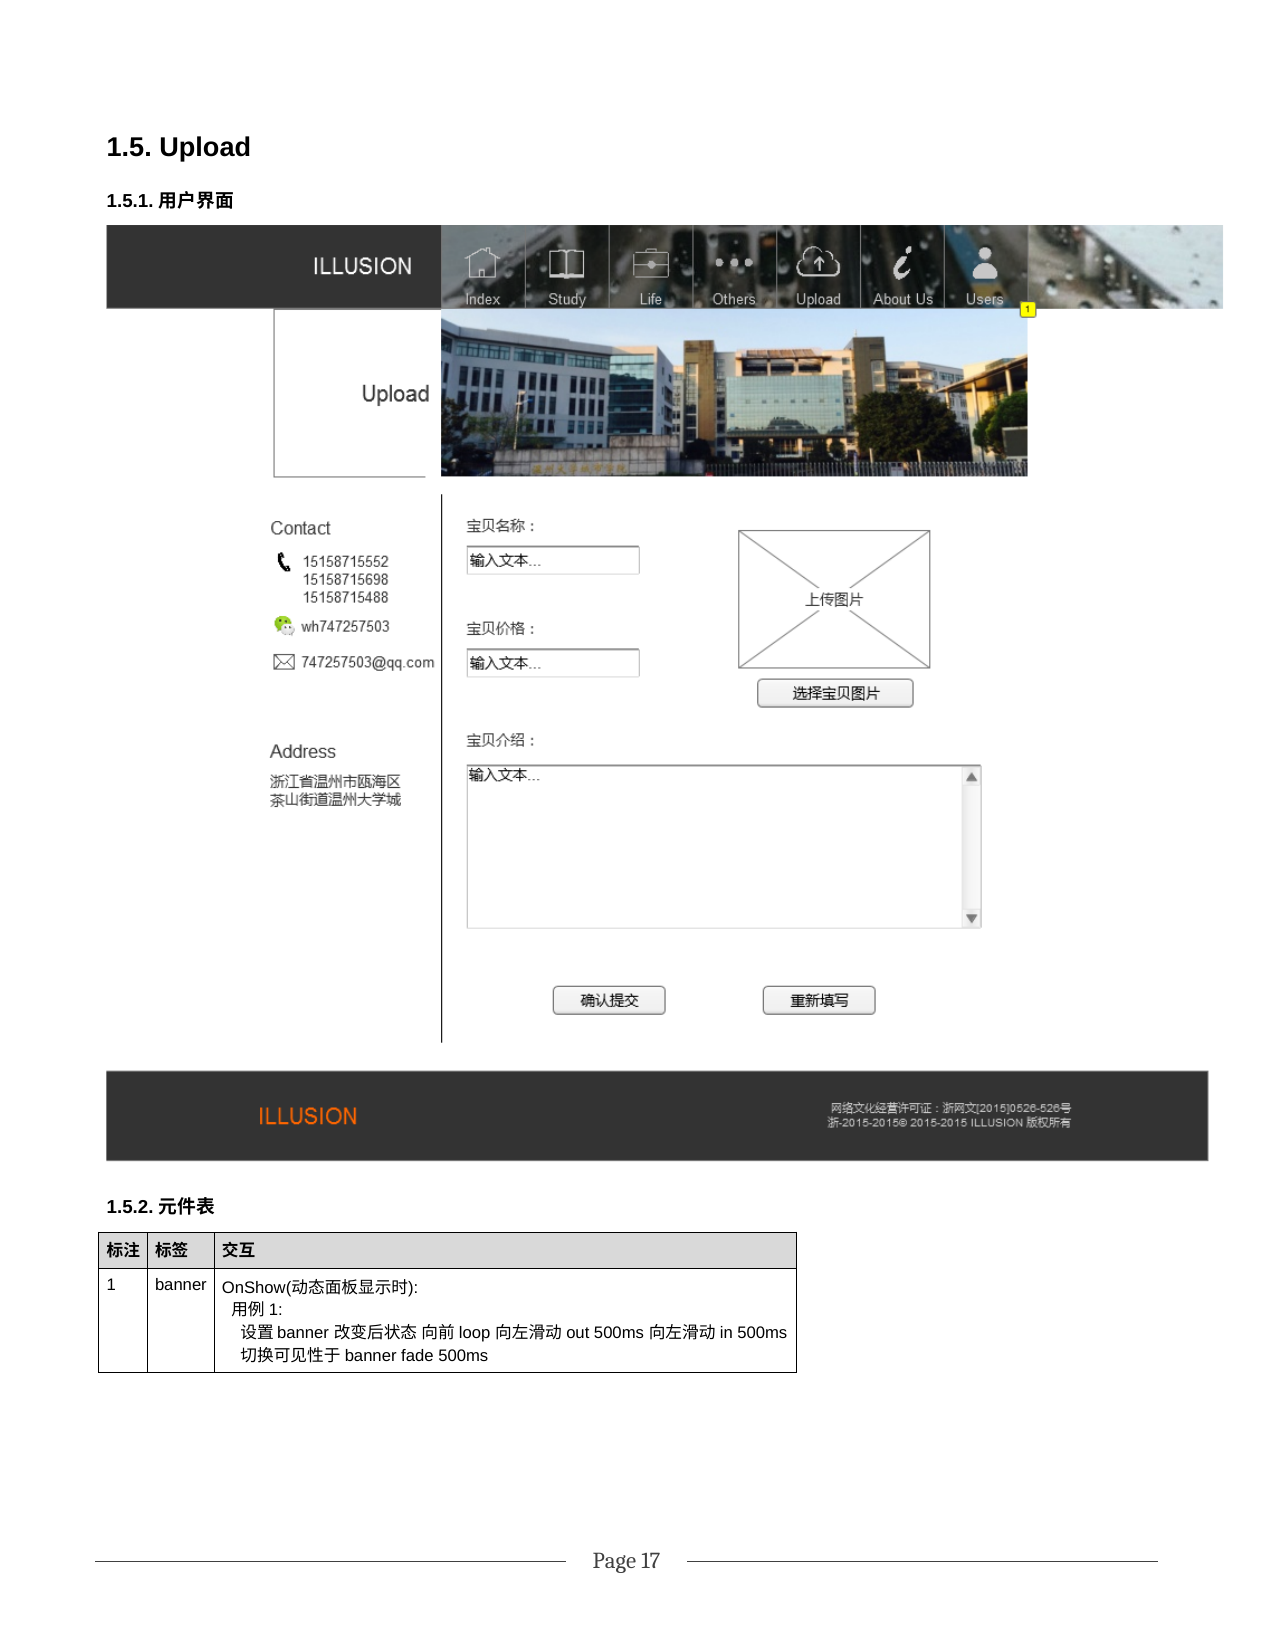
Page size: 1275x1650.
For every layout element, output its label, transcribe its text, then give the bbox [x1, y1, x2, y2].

table_header 标签 [148, 1233, 214, 1268]
table_cell 1 [99, 1269, 147, 1372]
subtitle 用户界面 [106, 187, 1169, 212]
table_cell OnShow(动态面板显示时): 用例 1: 设置banner 改变后状态 向前 loop 向左滑动 out 500ms 向左滑动 in 500ms 切换可见性于 banner fade 500ms [215, 1269, 796, 1372]
subtitle 元件表 [106, 1194, 1169, 1219]
table_header 交互 [215, 1233, 796, 1268]
table_header 标注 [99, 1233, 147, 1268]
subtitle Upload [106, 131, 1169, 162]
picture [106, 225, 1232, 1169]
table_cell banner [148, 1269, 214, 1372]
